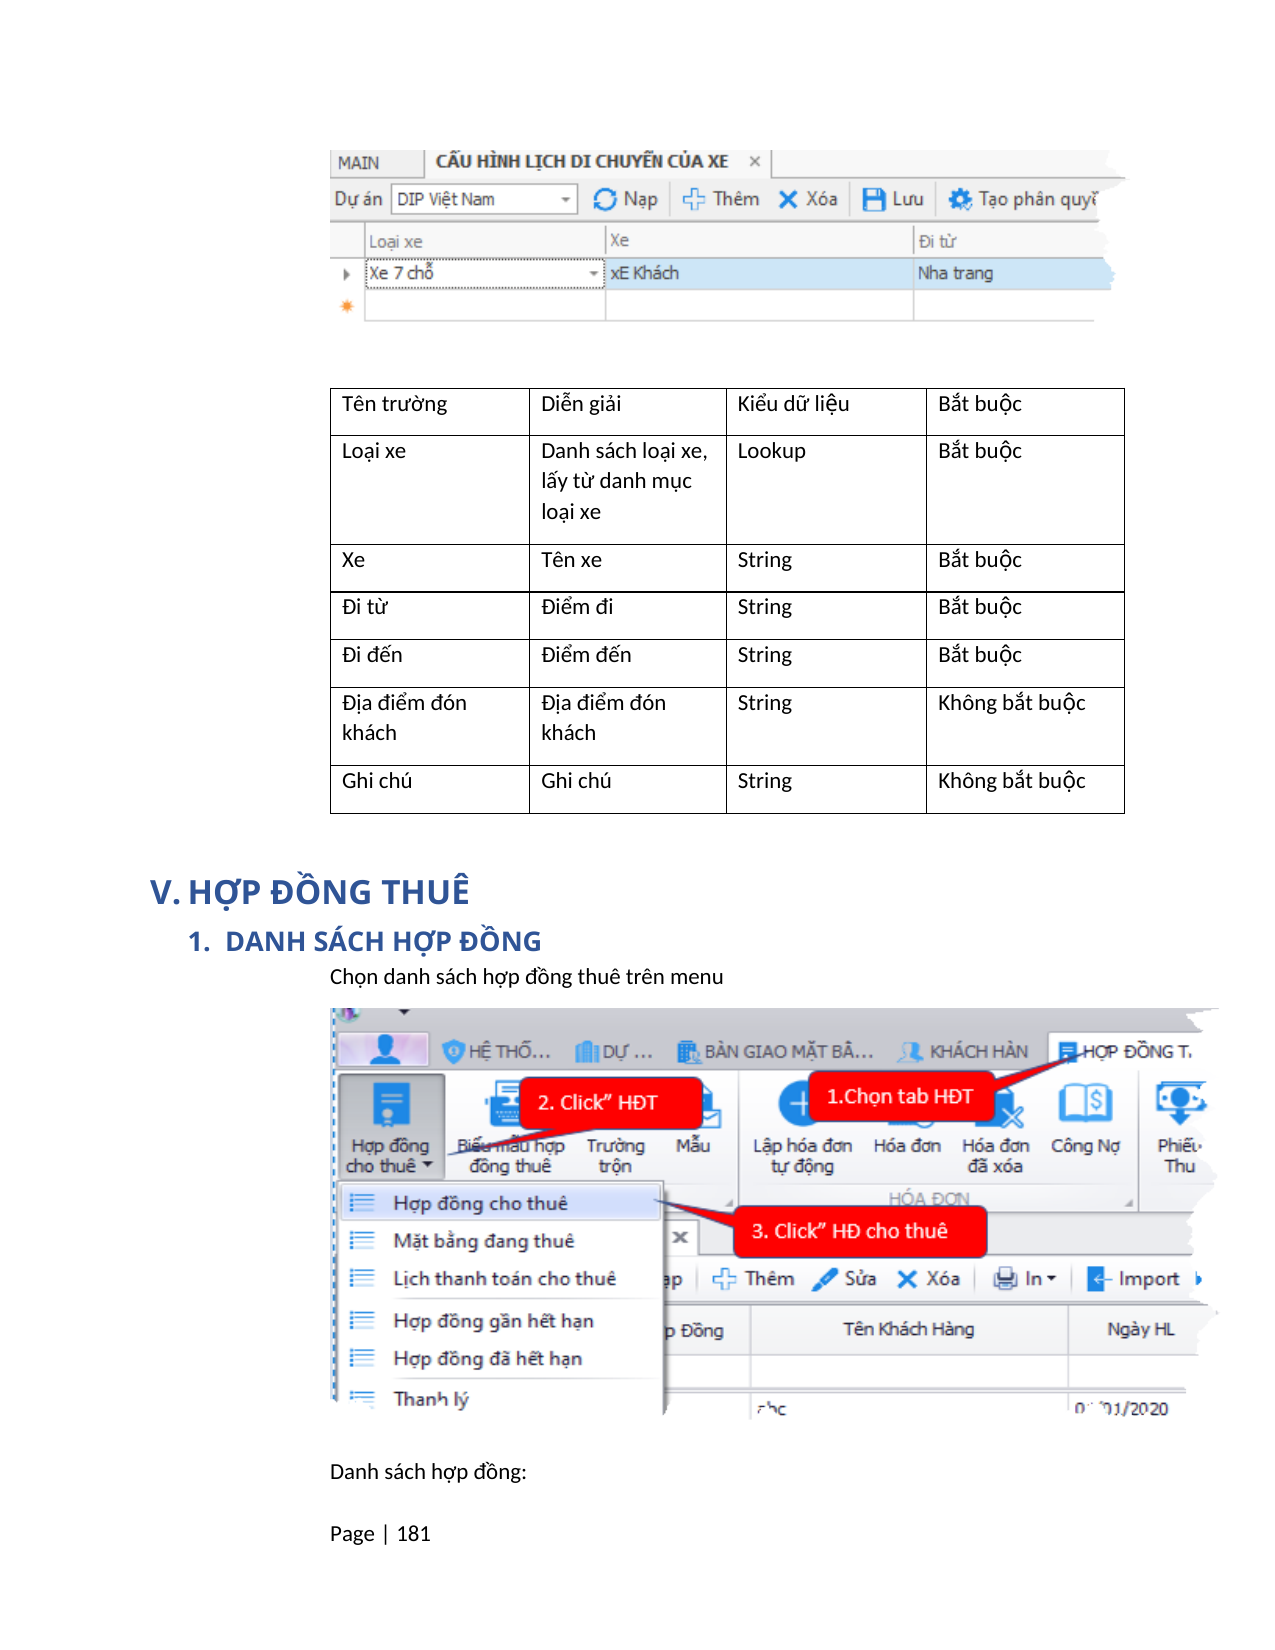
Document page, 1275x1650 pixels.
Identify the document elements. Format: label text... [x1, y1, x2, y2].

picture [330, 1008, 1235, 1439]
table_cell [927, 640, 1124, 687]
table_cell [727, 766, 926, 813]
subtitle DANH SÁCH HỢP ĐỒNG [187, 922, 1125, 959]
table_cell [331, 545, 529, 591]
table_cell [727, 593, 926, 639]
text Chọn danh sách hợp đồng thuê trên menu [330, 962, 1125, 990]
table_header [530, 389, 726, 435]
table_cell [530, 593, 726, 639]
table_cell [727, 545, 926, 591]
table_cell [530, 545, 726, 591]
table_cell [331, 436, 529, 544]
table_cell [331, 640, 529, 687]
picture [330, 150, 1143, 369]
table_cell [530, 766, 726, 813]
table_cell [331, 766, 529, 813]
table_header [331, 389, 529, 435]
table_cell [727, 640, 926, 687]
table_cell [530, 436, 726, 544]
text Danh sách hợp đồng: [330, 1457, 1125, 1485]
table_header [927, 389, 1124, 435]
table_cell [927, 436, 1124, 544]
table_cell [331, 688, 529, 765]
subtitle HỢP ĐỒNG THUÊ [150, 869, 1125, 914]
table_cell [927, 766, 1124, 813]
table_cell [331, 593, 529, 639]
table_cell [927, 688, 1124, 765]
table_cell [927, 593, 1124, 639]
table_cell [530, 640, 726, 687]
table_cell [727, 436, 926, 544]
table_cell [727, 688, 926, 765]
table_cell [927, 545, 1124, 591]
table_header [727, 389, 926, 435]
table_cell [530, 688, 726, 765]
